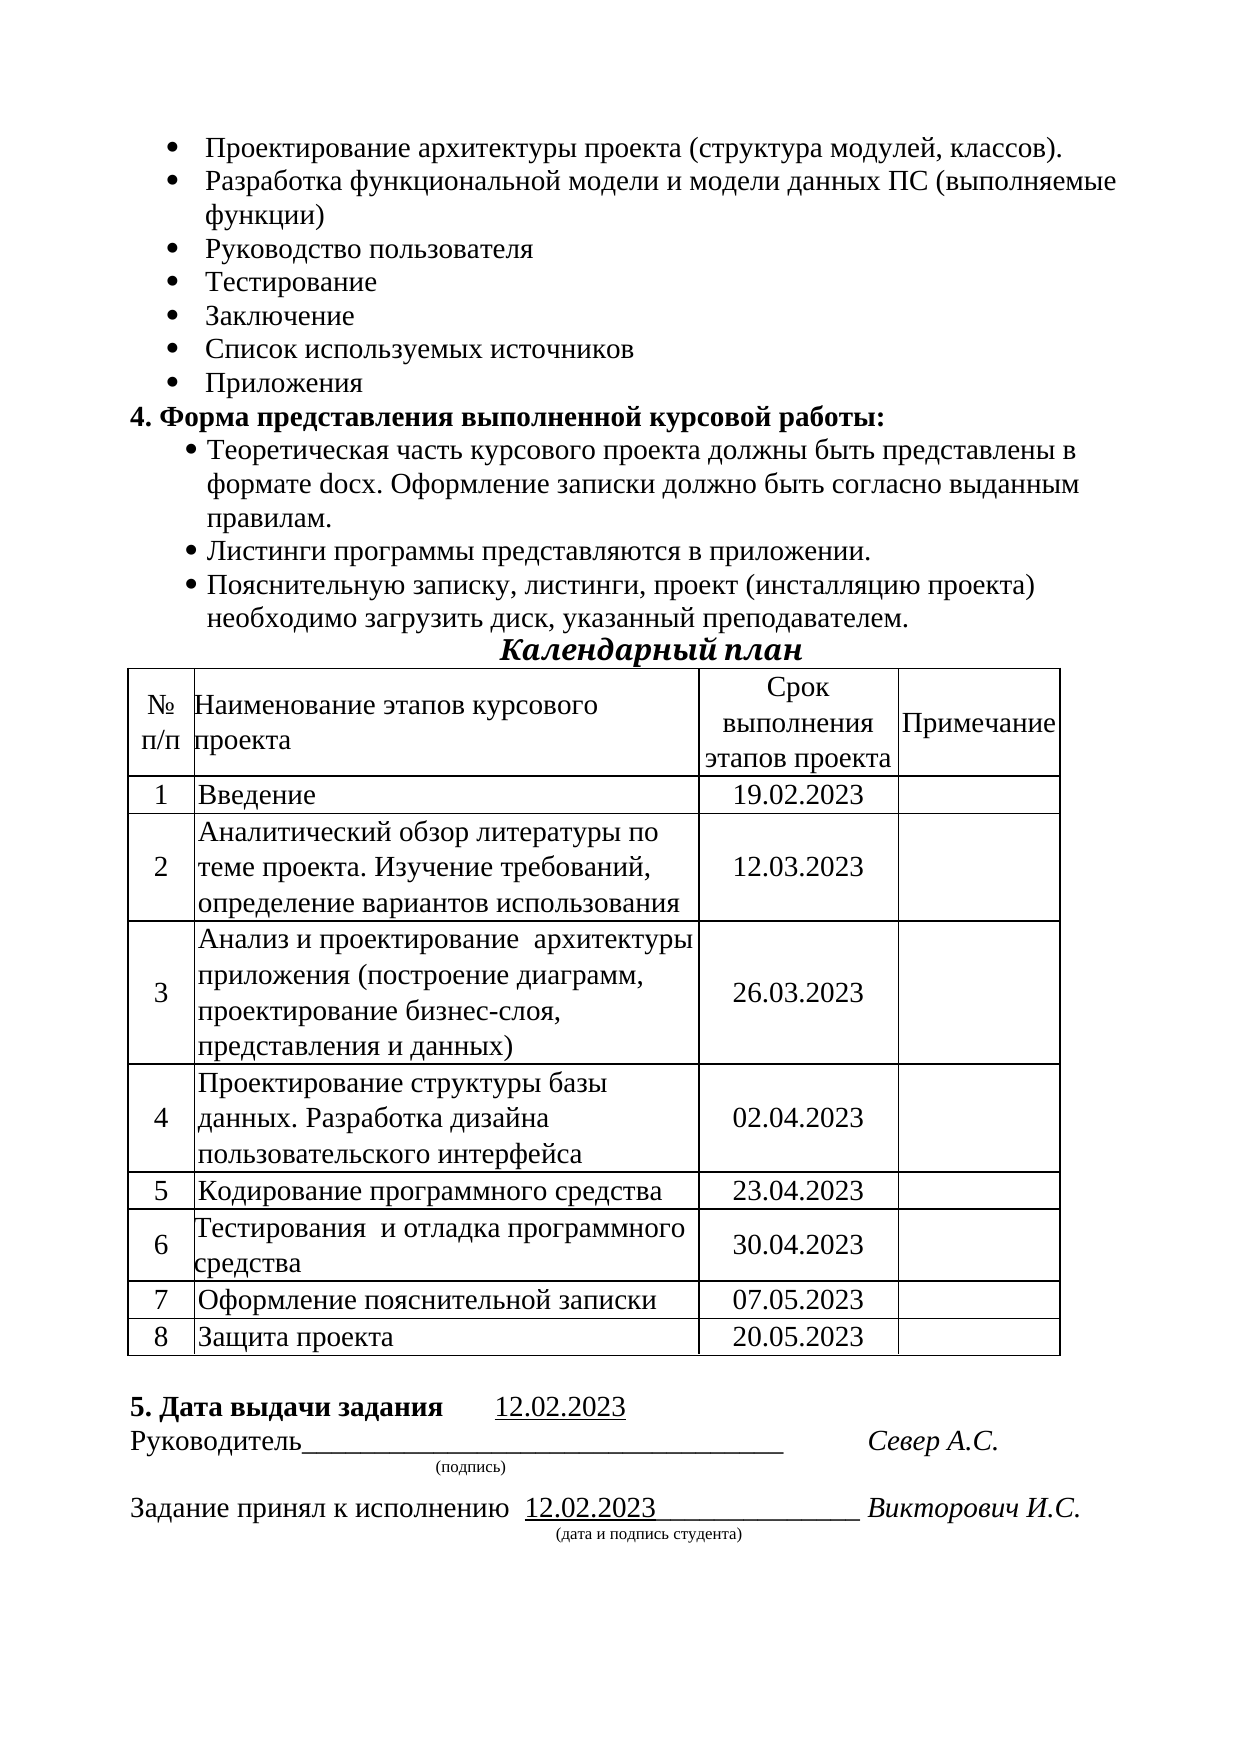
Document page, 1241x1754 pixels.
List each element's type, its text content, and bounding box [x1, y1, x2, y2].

table_cell 02.04.2023 [700, 1065, 898, 1171]
table_cell [899, 1319, 1059, 1354]
list Приложения [167, 365, 1166, 399]
list Проектирование архитектуры проекта (структура модулей, классов). [167, 130, 1166, 163]
table_cell Защита проекта [195, 1319, 698, 1354]
text Руководитель_________________________________ Север А.С. [130, 1423, 1175, 1457]
list Тестирование [167, 264, 1166, 298]
text Задание принял к исполнению 12.02.2023______________ Викторович И.С. [130, 1490, 1175, 1524]
table_cell 2 [129, 814, 194, 920]
text Календарный план [130, 634, 1175, 668]
list Разработка функциональной модели и модели данных ПС (выполняемые функции) [167, 163, 1166, 231]
table_cell 1 [129, 777, 194, 812]
table_cell [899, 1210, 1059, 1280]
table_cell 23.04.2023 [700, 1173, 898, 1208]
text (дата и подпись студента) [410, 1524, 1175, 1557]
table_cell 12.03.2023 [700, 814, 898, 920]
text 4. Форма представления выполненной курсовой работы: [130, 399, 1175, 432]
table_cell 4 [129, 1065, 194, 1171]
list Список используемых источников [167, 332, 1166, 365]
table_cell Тестирования и отладка программного средства [195, 1210, 698, 1280]
table_cell [899, 814, 1059, 920]
table_cell 7 [129, 1282, 194, 1317]
list Пояснительную записку, листинги, проект (инсталляцию проекта) необходимо загрузить диск, указанный преподавателем. [186, 567, 1166, 634]
list Заключение [167, 298, 1166, 332]
table_header Срок выполнения этапов проекта [700, 669, 898, 775]
table_cell 6 [129, 1210, 194, 1280]
table_cell Аналитический обзор литературы по теме проекта. Изучение требований, определение вариантов использования [195, 814, 698, 920]
table_cell 26.03.2023 [700, 922, 898, 1063]
table_cell Анализ и проектирование архитектуры приложения (построение диаграмм, проектирование бизнес-слоя, представления и данных) [195, 922, 698, 1063]
table_cell 3 [129, 922, 194, 1063]
table_cell [899, 1065, 1059, 1171]
table_cell Кодирование программного средства [195, 1173, 698, 1208]
table_cell [899, 922, 1059, 1063]
table_header Примечание [899, 669, 1059, 775]
list Теоретическая часть курсового проекта должны быть представлены в формате docx. Оформление записки должно быть согласно выданным правилам. [186, 432, 1166, 533]
table_cell [899, 777, 1059, 812]
table_cell 07.05.2023 [700, 1282, 898, 1317]
table_cell [899, 1282, 1059, 1317]
table_cell 30.04.2023 [700, 1210, 898, 1280]
table_cell 8 [129, 1319, 194, 1354]
table_cell 20.05.2023 [700, 1319, 898, 1354]
text (подпись) [277, 1457, 1175, 1490]
text 5. Дата выдачи задания 12.02.2023 [130, 1389, 1175, 1423]
table_cell 5 [129, 1173, 194, 1208]
table_cell [899, 1173, 1059, 1208]
table_cell Проектирование структуры базы данных. Разработка дизайна пользовательского интерфейса [195, 1065, 698, 1171]
table_cell Введение [195, 777, 698, 812]
table_cell Оформление пояснительной записки [195, 1282, 698, 1317]
table_cell 19.02.2023 [700, 777, 898, 812]
list Руководство пользователя [167, 231, 1166, 264]
table_header № п/п [129, 669, 194, 775]
list Листинги программы представляются в приложении. [186, 533, 1166, 567]
table_header Наименование этапов курсового проекта [195, 669, 698, 775]
